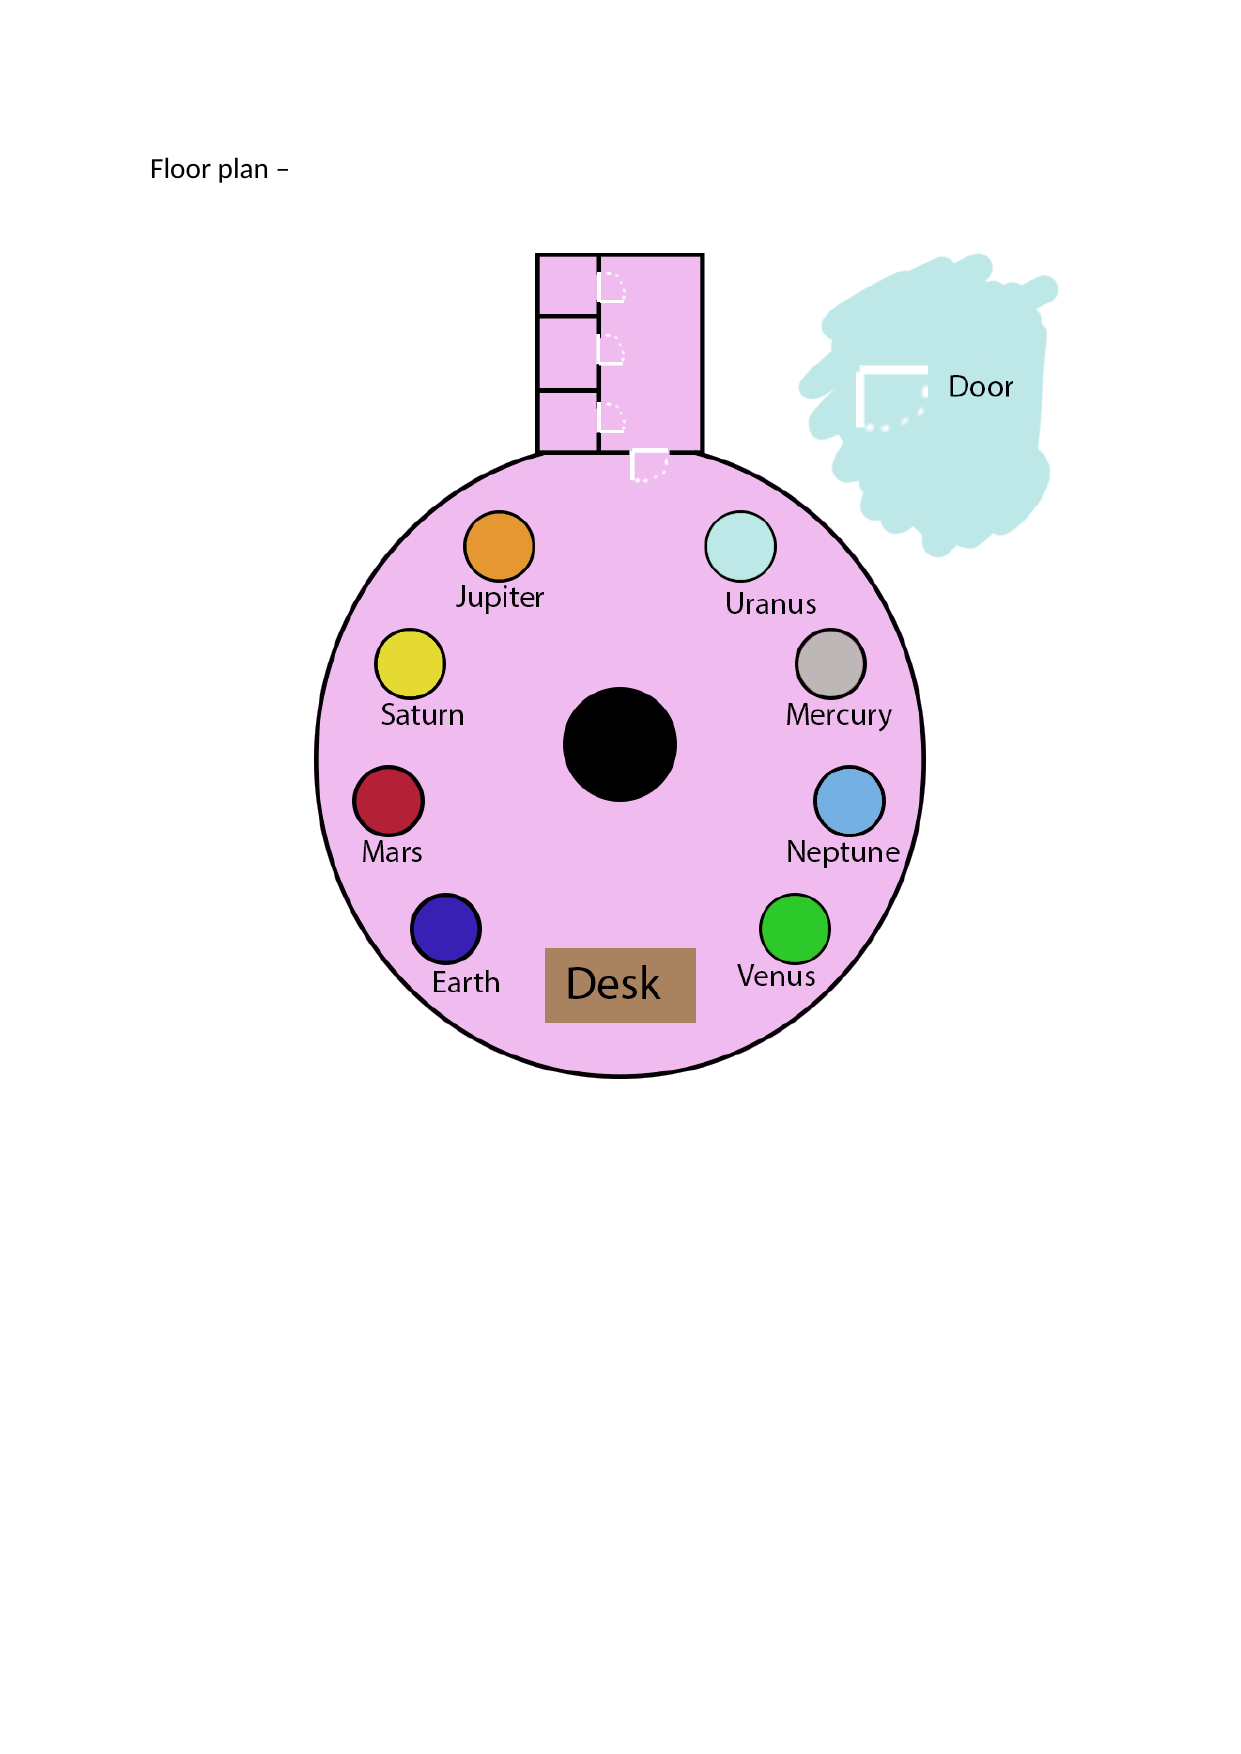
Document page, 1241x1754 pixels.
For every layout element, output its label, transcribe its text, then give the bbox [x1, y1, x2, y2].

picture [150, 193, 1089, 1133]
text Floor plan – [150, 150, 1090, 186]
